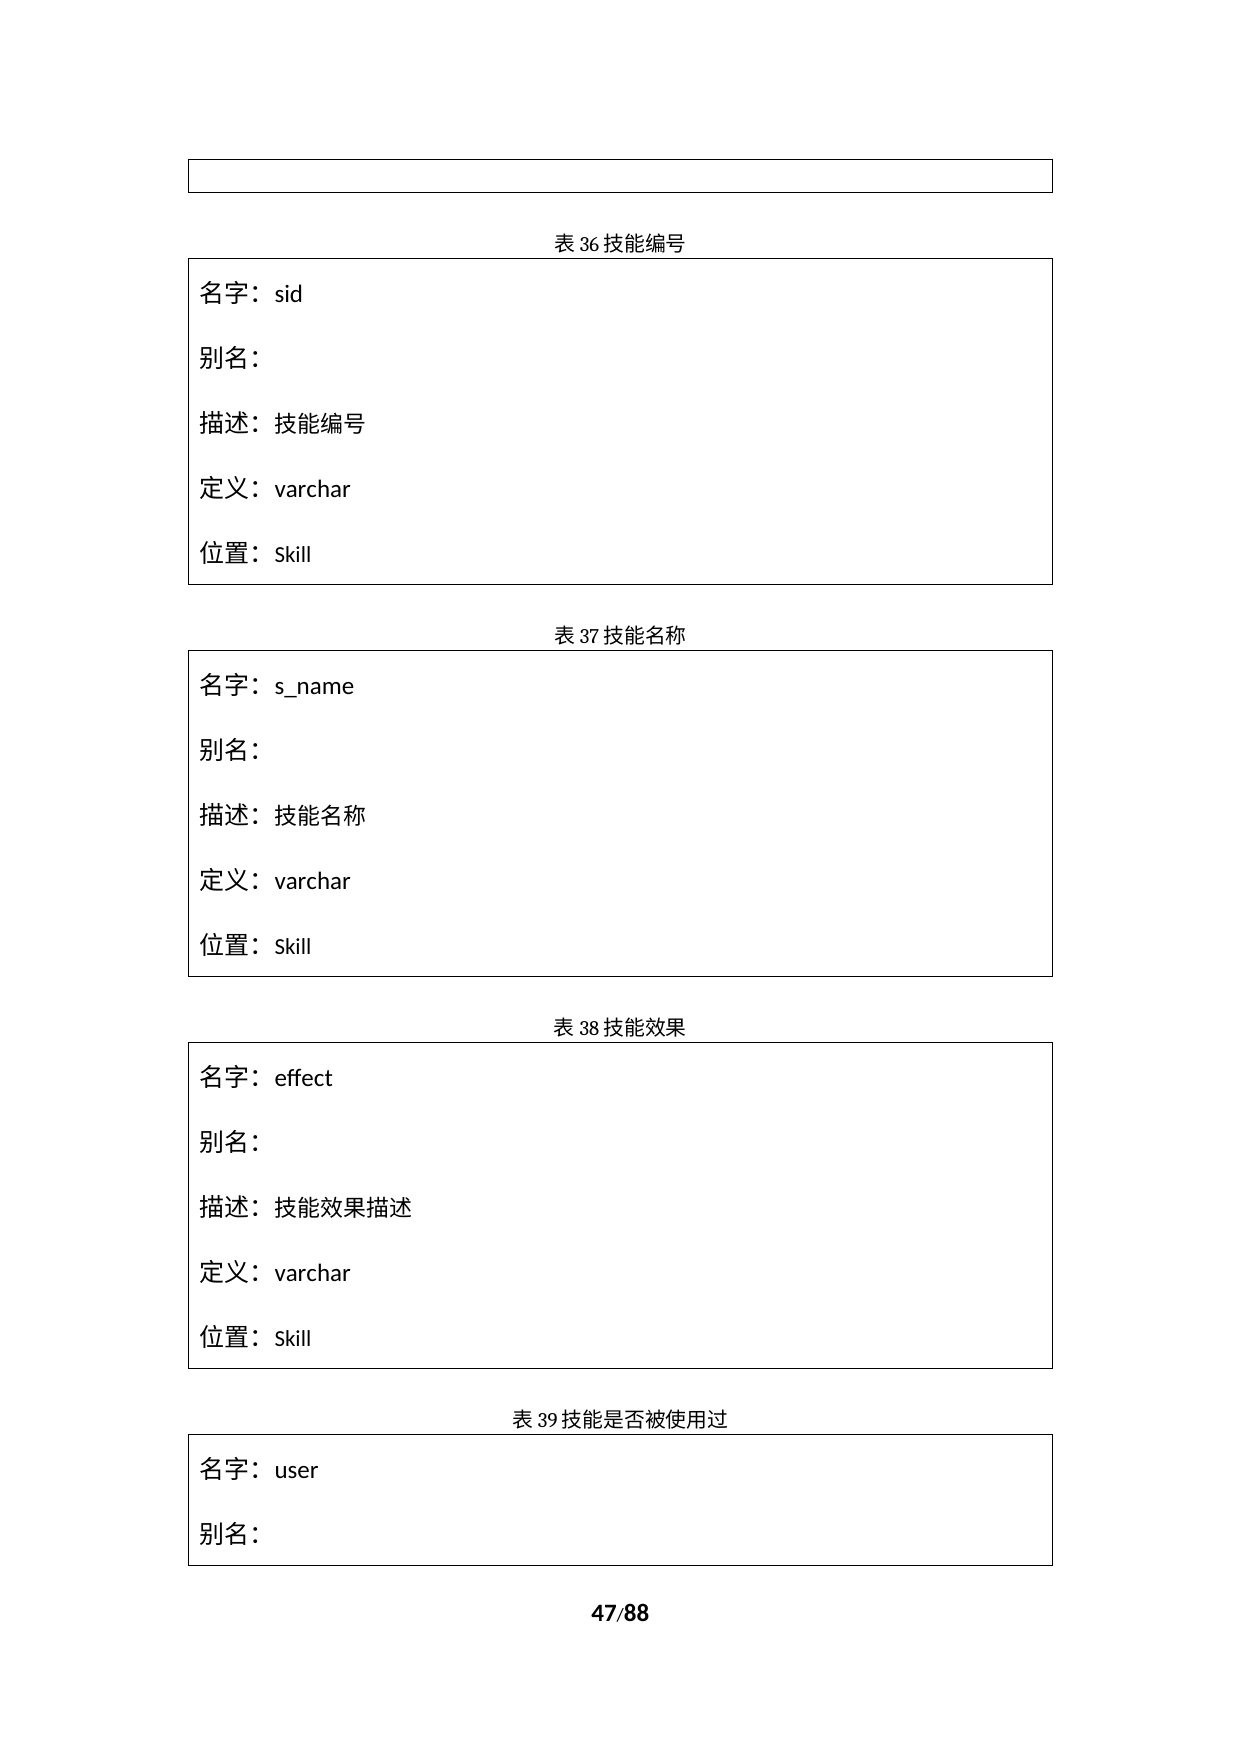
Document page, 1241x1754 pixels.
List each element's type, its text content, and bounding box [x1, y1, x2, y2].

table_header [189, 1435, 1052, 1565]
text 表 37技能名称 [187, 618, 1053, 650]
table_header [189, 160, 1052, 192]
table_header 名字：sid 别名： 描述：技能编号 定义：varchar 位置：Skill [189, 259, 1052, 584]
text 表 39技能是否被使用过 [187, 1402, 1053, 1434]
text 表 38技能效果 [187, 1010, 1053, 1042]
table_header 名字：s_name 别名： 描述：技能名称 定义：varchar 位置：Skill [189, 651, 1052, 976]
table_header 名字：effect 别名： 描述：技能效果描述 定义：varchar 位置：Skill [189, 1043, 1052, 1368]
text 表 36技能编号 [187, 226, 1053, 258]
